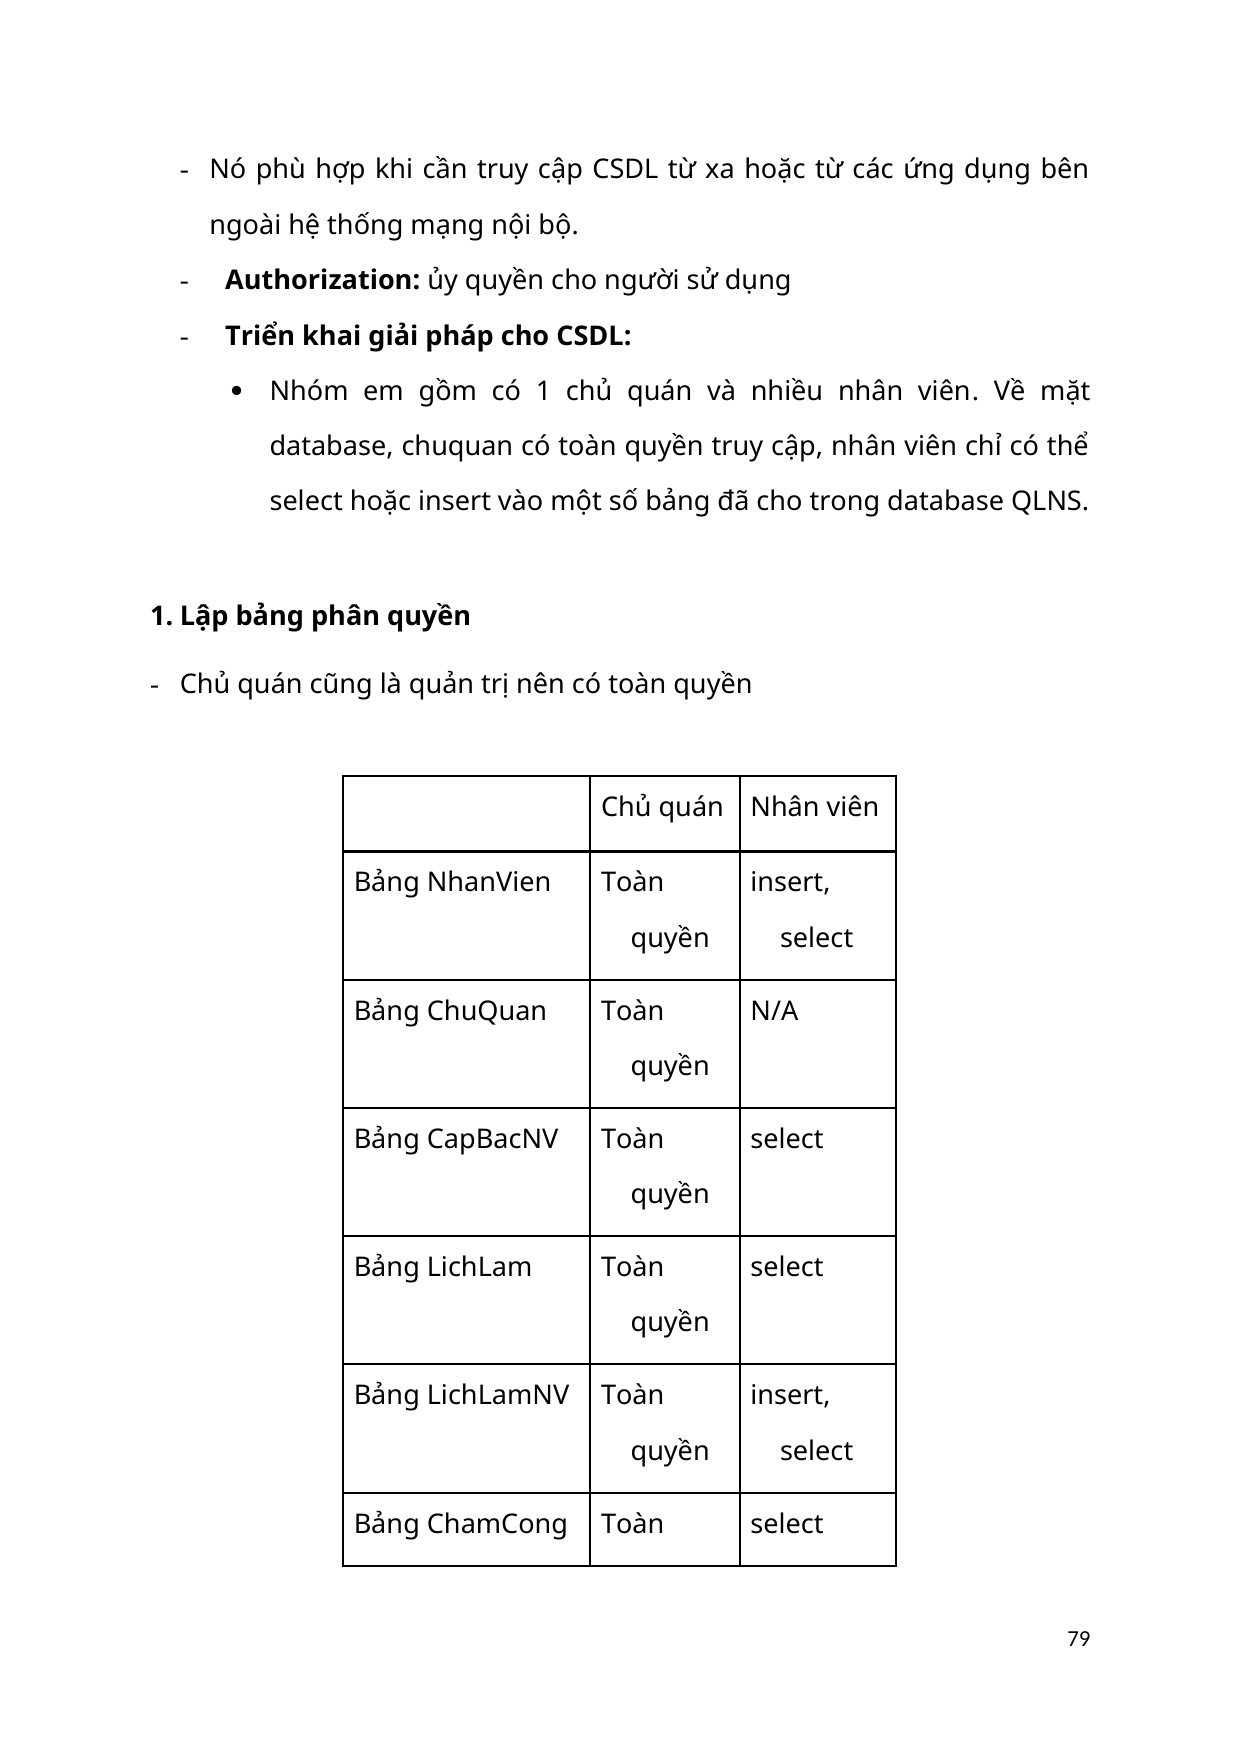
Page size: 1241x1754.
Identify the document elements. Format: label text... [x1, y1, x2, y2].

table_cell select [741, 1494, 895, 1564]
list Triển khai giải pháp cho CSDL: [150, 316, 1090, 353]
table_cell Toàn quyền [591, 1365, 739, 1492]
table_cell Toàn quyền [591, 1494, 739, 1564]
list Nhóm em gồm có 1 chủ quán và nhiều nhân viên. Về mặt database, chuquan có toàn quyền truy cập, nhân viên chỉ có thể select hoặc insert vào một số bảng đã cho trong database QLNS. [232, 371, 1090, 519]
table_cell Toàn quyền [591, 853, 739, 979]
table_cell select [741, 1237, 895, 1363]
list Nó phù hợp khi cần truy cập CSDL từ xa hoặc từ các ứng dụng bên ngoài hệ thống mạng nội bộ. [179, 150, 1090, 242]
table_header [344, 777, 589, 850]
table_header Chủ quán [591, 777, 739, 850]
list Chủ quán cũng là quản trị nên có toàn quyền [150, 664, 1090, 701]
table_cell Toàn quyền [591, 1237, 739, 1363]
subtitle Lập bảng phân quyền [150, 597, 1090, 633]
table_cell N/A [741, 981, 895, 1107]
table_cell Bảng CapBacNV [344, 1109, 589, 1235]
list Authorization: ủy quyền cho người sử dụng [150, 261, 1090, 297]
table_cell Bảng LichLamNV [344, 1365, 589, 1492]
table_cell Bảng NhanVien [344, 853, 589, 979]
table_cell Toàn quyền [591, 981, 739, 1107]
table_cell Toàn quyền [591, 1109, 739, 1235]
table_cell Bảng LichLam [344, 1237, 589, 1363]
table_cell Bảng ChuQuan [344, 981, 589, 1107]
table_cell insert, select [741, 1365, 895, 1492]
table_cell Bảng ChamCong [344, 1494, 589, 1564]
table_cell insert, select [741, 853, 895, 979]
table_cell select [741, 1109, 895, 1235]
table_header Nhân viên [741, 777, 895, 850]
